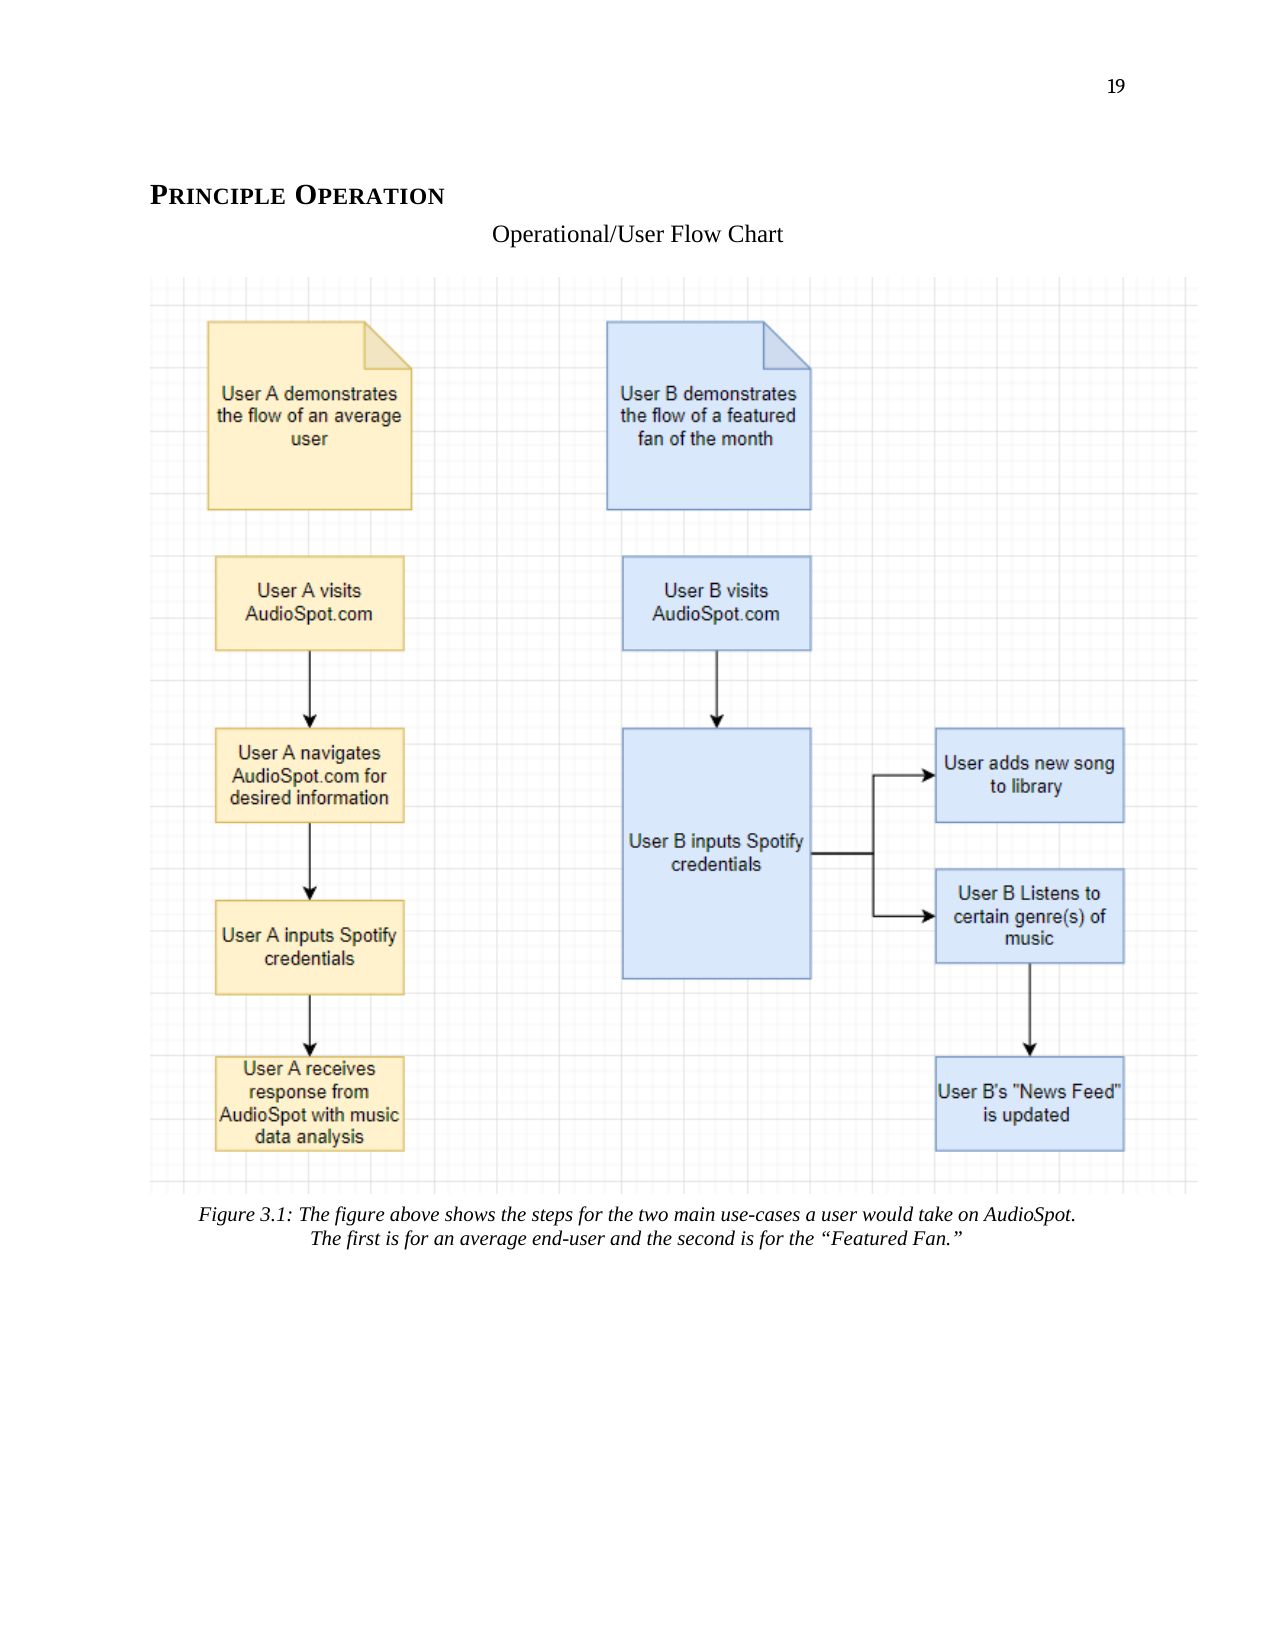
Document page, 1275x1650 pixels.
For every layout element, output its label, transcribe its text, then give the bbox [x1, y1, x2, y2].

text The first is for an average end-user and the second is for the “Featured Fan.” [150, 1226, 1125, 1250]
text Figure 3.1: The figure above shows the steps for the two main use-cases a user would take on AudioSpot. [150, 1202, 1125, 1226]
picture [150, 277, 1198, 1194]
subtitle Principle Operation [150, 177, 1125, 211]
text Operational/User Flow Chart [150, 219, 1125, 248]
